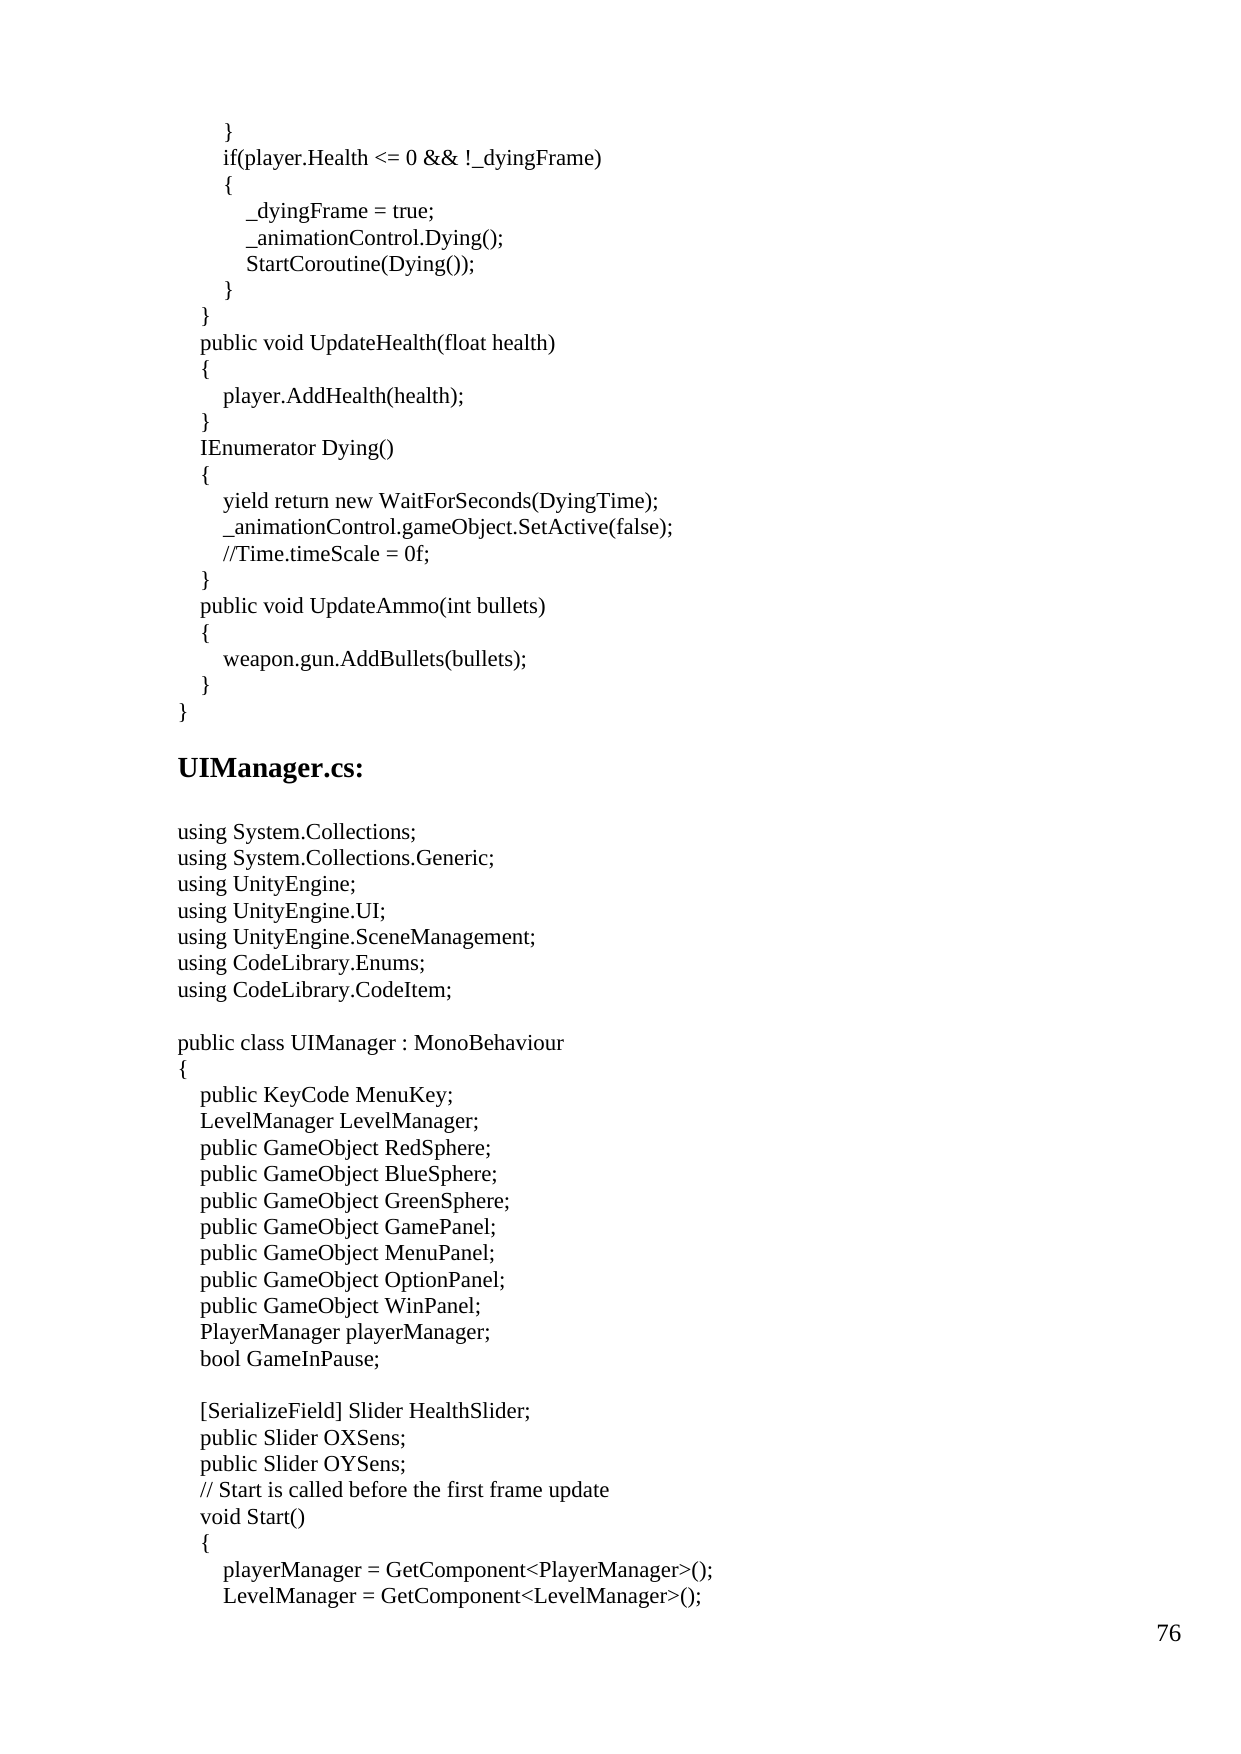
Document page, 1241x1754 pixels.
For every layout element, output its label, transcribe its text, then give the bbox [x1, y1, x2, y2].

text bool GameInPause; [177, 1345, 1181, 1371]
text void Start() [177, 1503, 1181, 1529]
text public class UIManager : MonoBehaviour [177, 1028, 1181, 1055]
text public Slider OXSens; [177, 1424, 1181, 1450]
text public GameObject WinPanel; [177, 1292, 1181, 1318]
text public GameObject OptionPanel; [177, 1266, 1181, 1292]
text _animationControl.Dying(); [177, 223, 1181, 250]
text } [177, 276, 1181, 303]
text public Slider OYSens; [177, 1450, 1181, 1477]
text public GameObject RedSphere; [177, 1134, 1181, 1160]
text using UnityEngine.UI; [177, 897, 1181, 923]
text UIManager.cs: [177, 751, 1181, 784]
text IEnumerator Dying() [177, 434, 1181, 461]
text if(player.Health <= 0 && !_dyingFrame) [177, 144, 1181, 171]
text weapon.gun.AddBullets(bullets); [177, 645, 1181, 672]
text [SerializeField] Slider HealthSlider; [177, 1397, 1181, 1424]
text } [177, 303, 1181, 329]
text using UnityEngine.SceneManagement; [177, 923, 1181, 949]
text { [177, 171, 1181, 197]
text } [177, 672, 1181, 698]
text public GameObject GreenSphere; [177, 1187, 1181, 1213]
text player.AddHealth(health); [177, 382, 1181, 408]
text } [177, 118, 1181, 144]
text using System.Collections; [177, 818, 1181, 844]
text StartCoroutine(Dying()); [177, 250, 1181, 276]
text _dyingFrame = true; [177, 197, 1181, 223]
text { [177, 619, 1181, 645]
text public KeyCode MenuKey; [177, 1081, 1181, 1108]
text public GameObject MenuPanel; [177, 1239, 1181, 1266]
text { [177, 1529, 1181, 1556]
text using CodeLibrary.CodeItem; [177, 976, 1181, 1002]
text public void UpdateAmmo(int bullets) [177, 592, 1181, 619]
text public void UpdateHealth(float health) [177, 329, 1181, 355]
text // Start is called before the first frame update [177, 1477, 1181, 1503]
text public GameObject BlueSphere; [177, 1160, 1181, 1187]
text PlayerManager playerManager; [177, 1318, 1181, 1345]
text } [177, 566, 1181, 592]
text public GameObject GamePanel; [177, 1213, 1181, 1239]
text //Time.timeScale = 0f; [177, 540, 1181, 566]
text _animationControl.gameObject.SetActive(false); [177, 513, 1181, 540]
text LevelManager = GetComponent<LevelManager>(); [177, 1582, 1181, 1608]
text yield return new WaitForSeconds(DyingTime); [177, 487, 1181, 513]
text { [177, 461, 1181, 487]
text using System.Collections.Generic; [177, 844, 1181, 870]
text { [177, 355, 1181, 382]
text } [177, 698, 1181, 724]
text using UnityEngine; [177, 870, 1181, 897]
text } [177, 408, 1181, 434]
text LevelManager LevelManager; [177, 1108, 1181, 1134]
text using CodeLibrary.Enums; [177, 949, 1181, 976]
text { [177, 1055, 1181, 1081]
text playerManager = GetComponent<PlayerManager>(); [177, 1556, 1181, 1582]
